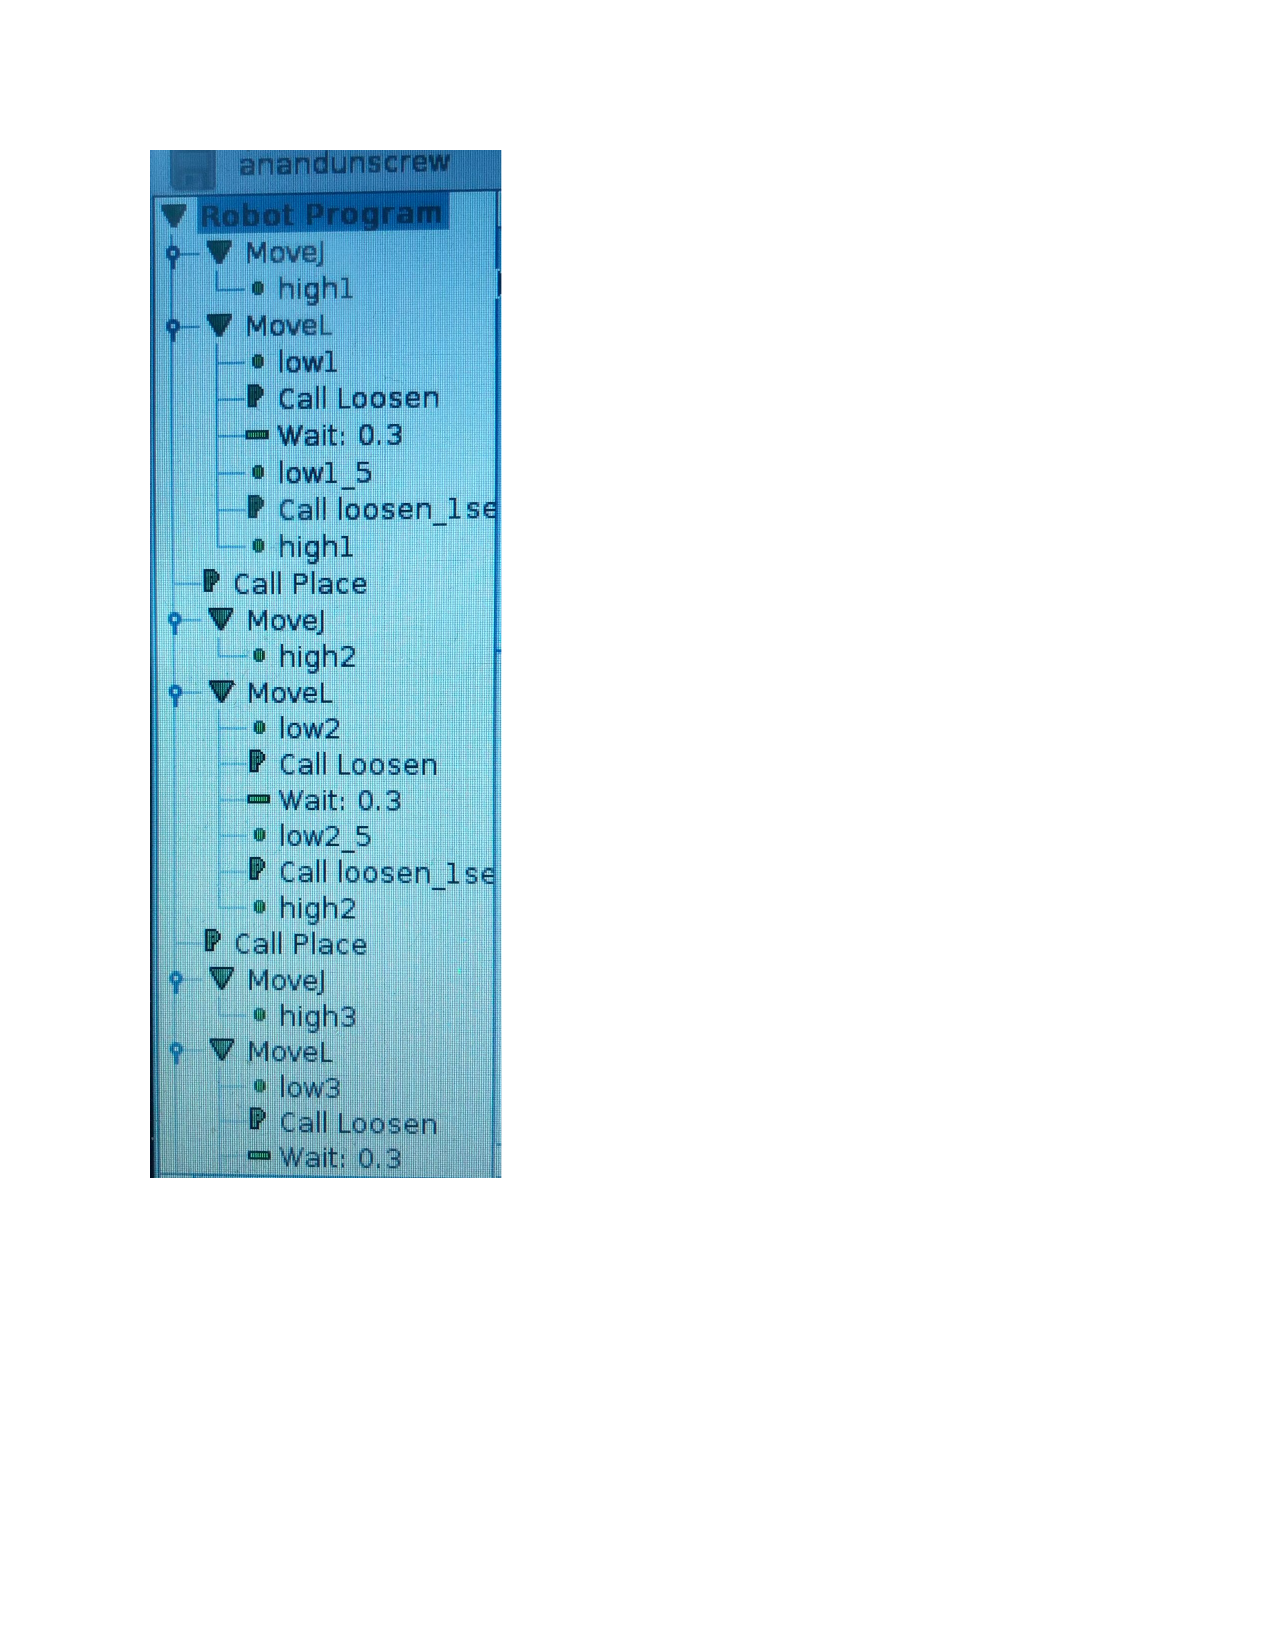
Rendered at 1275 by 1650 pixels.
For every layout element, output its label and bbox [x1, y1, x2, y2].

picture [150, 150, 502, 1178]
